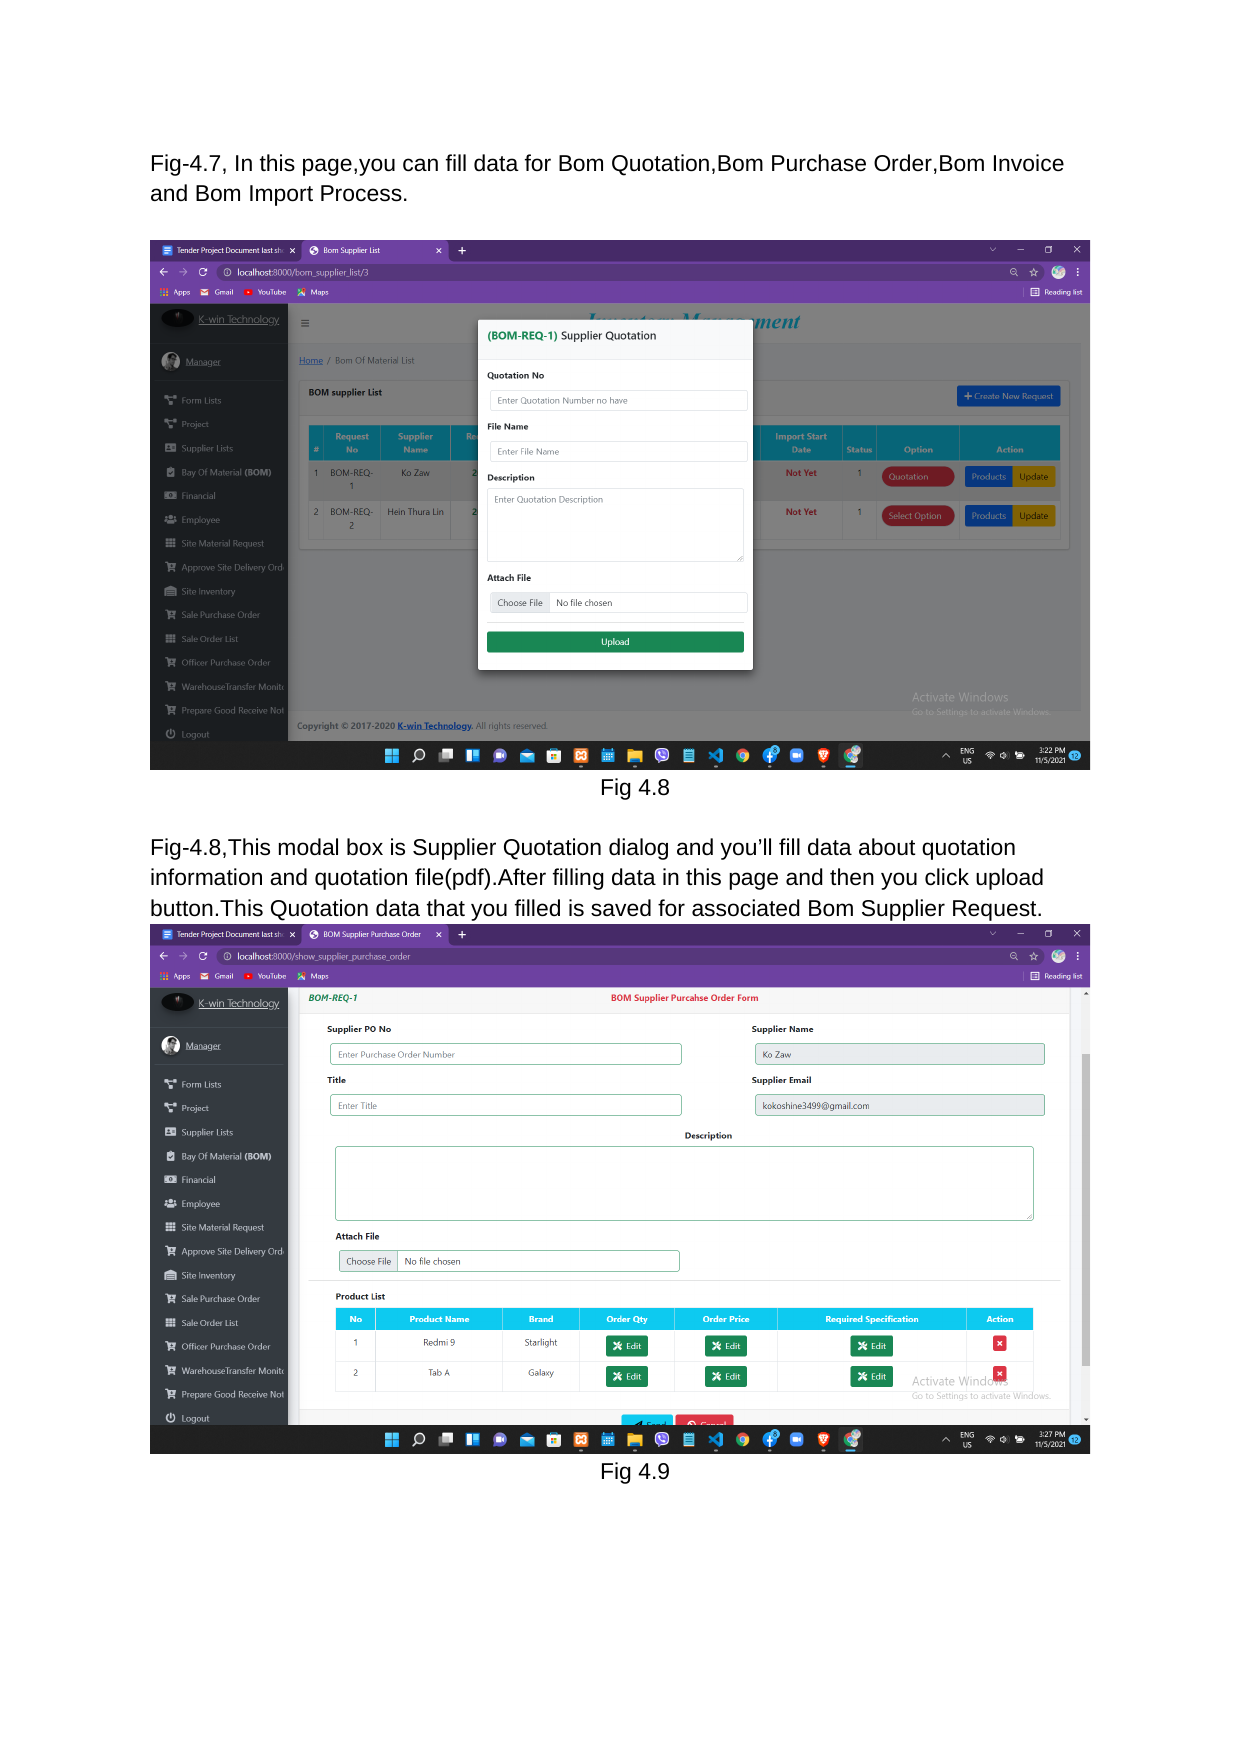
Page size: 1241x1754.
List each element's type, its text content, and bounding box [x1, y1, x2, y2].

picture [150, 240, 1091, 770]
text Fig 4.8 [150, 774, 1090, 800]
picture [150, 924, 1091, 1454]
text Fig-4.7, In this page,you can fill data for Bom Quotation,Bom Purchase Order,Bom Invoice and Bom Import Process. [150, 150, 1090, 207]
text Fig 4.9 [150, 1458, 1090, 1484]
text Fig-4.8,This modal box is Supplier Quotation dialog and you’ll fill data about quotation information and quotation file(pdf).After filling data in this page and then you click upload button.This Quotation data that you filled is saved for associated Bom Supplier Request. [150, 834, 1090, 921]
